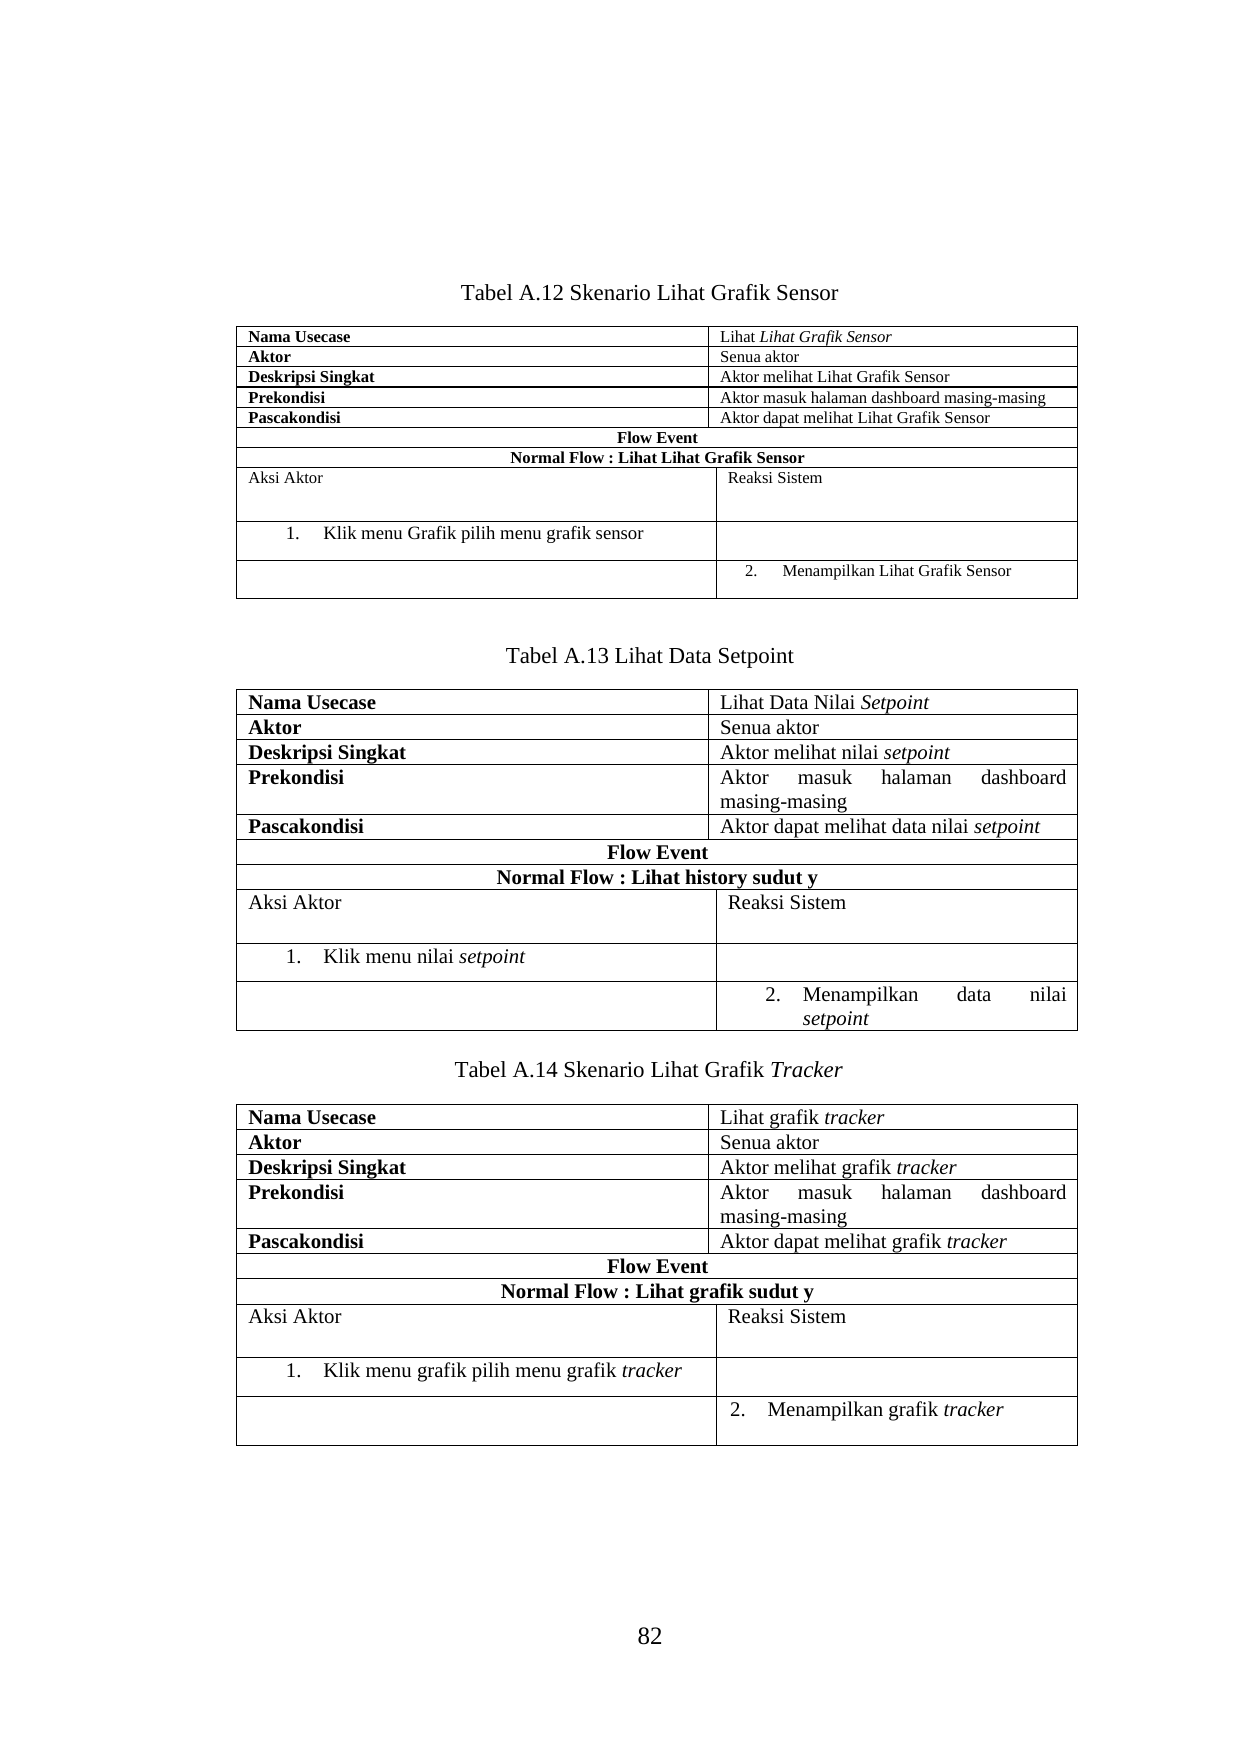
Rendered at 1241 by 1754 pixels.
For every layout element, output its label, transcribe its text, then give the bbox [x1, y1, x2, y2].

table_cell [237, 1254, 1077, 1278]
table_cell Lihat Grafik Sensor [709, 367, 1077, 386]
table_cell [717, 1305, 1077, 1357]
table_cell [237, 890, 716, 943]
table_cell [237, 428, 1077, 447]
table_cell [709, 1180, 1077, 1228]
table_cell tracker [709, 1155, 1077, 1179]
table_header [237, 1105, 708, 1129]
table_cell [237, 468, 716, 521]
table_cell data nilai setpoint [717, 982, 1077, 1030]
text Tabel A.7 Skenario Lihat Grafik Sensor [236, 279, 1063, 305]
table_cell [237, 1305, 716, 1357]
table_cell Lihat Grafik Sensor [709, 408, 1077, 427]
table_cell [717, 1358, 1077, 1396]
table_cell [717, 522, 1077, 560]
table_cell [237, 1180, 708, 1228]
table_cell Grafik pilihmenu grafik sensor [237, 522, 716, 560]
table_cell [237, 982, 716, 1030]
table_cell [717, 944, 1077, 981]
table_cell data nilai setpoint [709, 815, 1077, 838]
table_cell [237, 367, 708, 386]
table_cell [717, 890, 1077, 943]
table_cell [709, 765, 1077, 813]
table_cell Lihat Grafik Sensor [237, 448, 1077, 467]
table_cell nilai setpoint [237, 944, 716, 981]
table_cell [237, 865, 1077, 889]
table_cell [237, 1130, 708, 1154]
table_cell [709, 347, 1077, 366]
table_header tracker [709, 1105, 1077, 1129]
table_cell tracker [717, 1397, 1077, 1445]
text Tabel A.9 Skenario Lihat Grafik Tracker [236, 1056, 1063, 1083]
table_cell Lihat Grafik Sensor [717, 561, 1077, 598]
table_cell [237, 1155, 708, 1179]
table_cell [237, 1397, 716, 1445]
table_cell [709, 388, 1077, 407]
table_header [237, 327, 708, 346]
table_cell [237, 1229, 708, 1253]
table_cell [237, 715, 708, 739]
table_header Lihat Grafik Sensor [709, 327, 1077, 346]
table_cell [237, 561, 716, 598]
table_header [237, 690, 708, 714]
table_cell [237, 740, 708, 764]
table_cell [709, 1130, 1077, 1154]
table_header Data NilaiSetpoint [709, 690, 1077, 714]
table_cell [237, 840, 1077, 864]
text Tabel A.8 Lihat Data Setpoint [236, 642, 1063, 668]
table_cell [237, 815, 708, 838]
table_cell [709, 715, 1077, 739]
table_cell [237, 388, 708, 407]
table_cell nilai setpoint [709, 740, 1077, 764]
table_cell [237, 1279, 1077, 1303]
table_cell [237, 347, 708, 366]
table_cell tracker [709, 1229, 1077, 1253]
table_cell [717, 468, 1077, 521]
table_cell [237, 765, 708, 813]
table_cell [237, 408, 708, 427]
table_cell grafik pilih menu tracker [237, 1358, 716, 1396]
